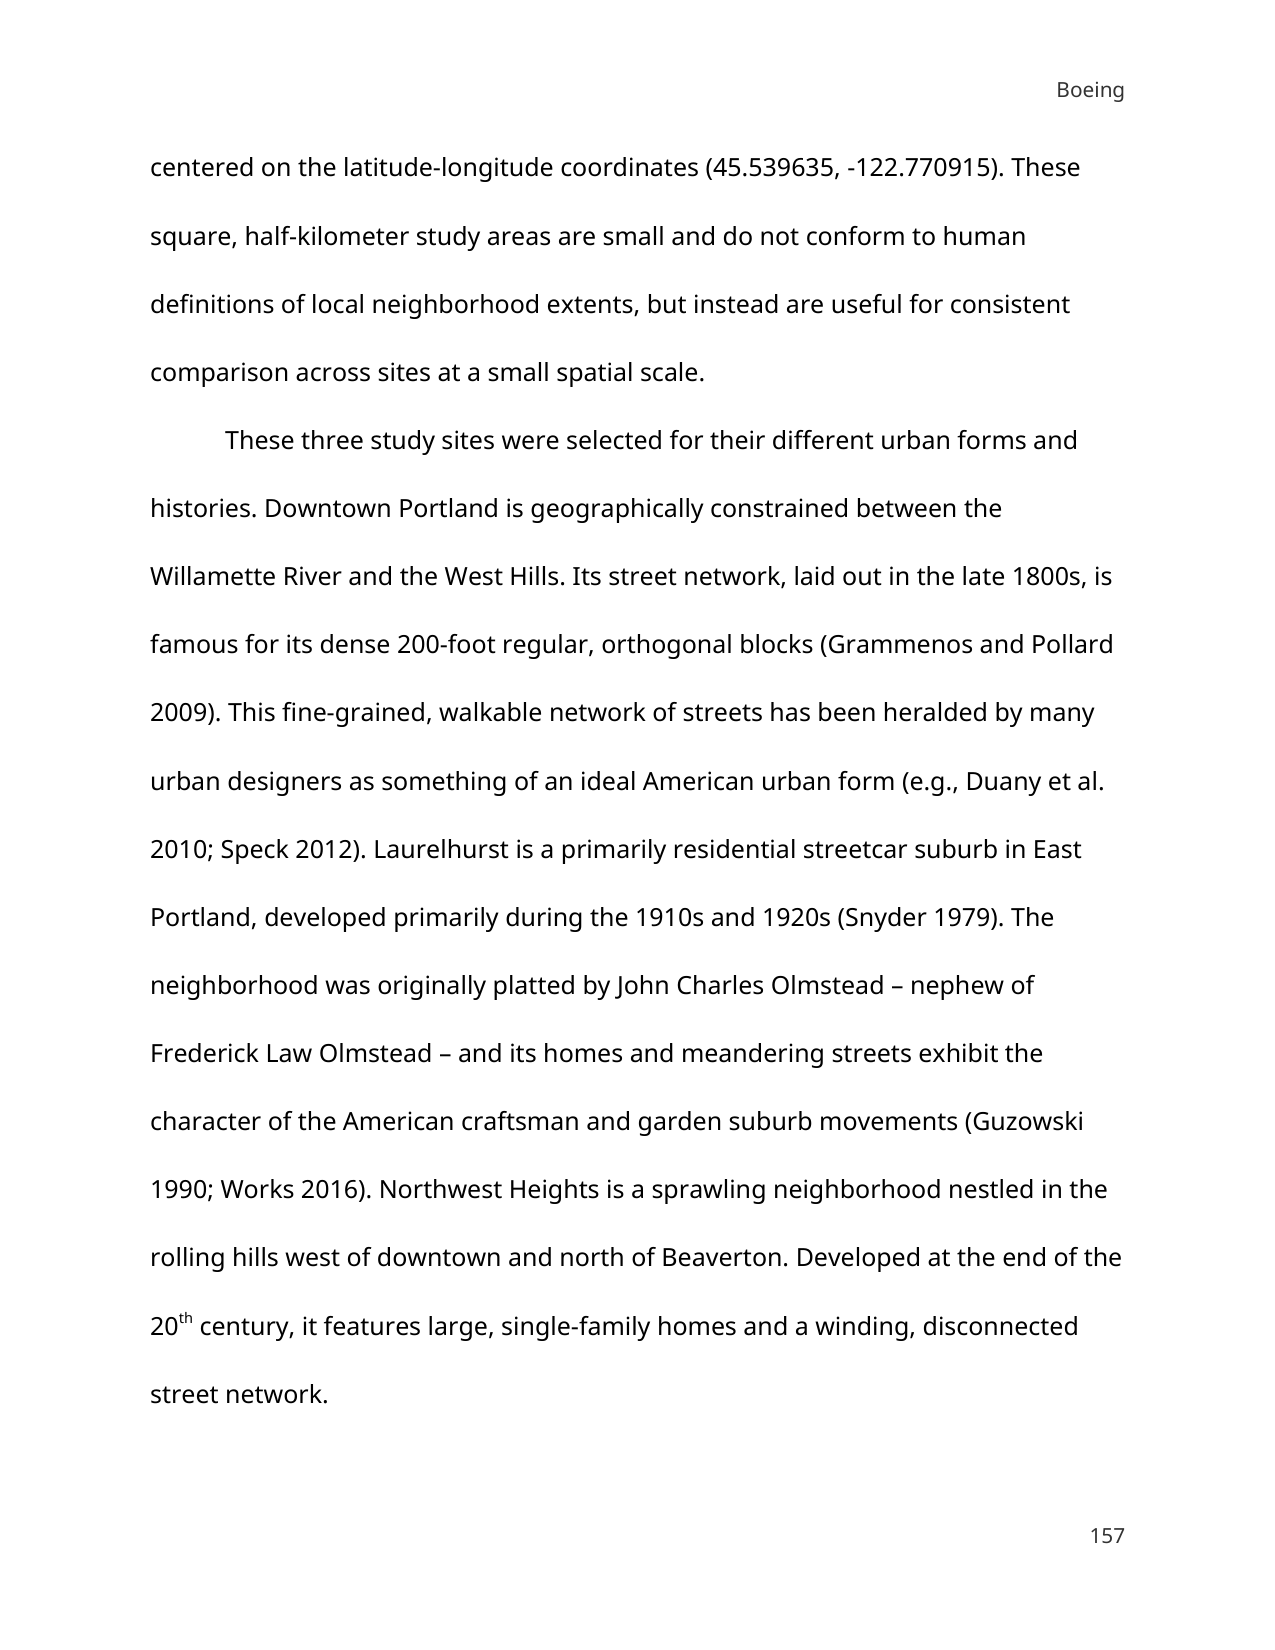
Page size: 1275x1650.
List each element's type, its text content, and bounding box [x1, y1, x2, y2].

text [150, 150, 1125, 388]
text These three study sites were selected for their different urban forms and histories. Downtown Portland is geographically constrained between the Willamette River and the West Hills. Its street network, laid out in the late 1800s, is famous for its dense 200-foot regular, orthogonal blocks (Grammenos and Pollard 2009). This fine-grained, walkable network of streets has been heralded by many urban designers as something of an ideal American urban form (e.g., Duany et al. 2010; Speck 2012). Laurelhurst is a primarily residential streetcar suburb in East Portland, developed primarily during the 1910s and 1920s (Snyder 1979). The neighborhood was originally platted by John Charles Olmstead – nephew of Frederick Law Olmstead – and its homes and meandering streets exhibit the character of the American craftsman and garden suburb movements (Guzowski 1990; Works 2016). Northwest Heights is a sprawling neighborhood nestled in the rolling hills west of downtown and north of Beaverton. Developed at the end of the 20th century, it features large, single-family homes and a winding, disconnected street network. [150, 422, 1125, 1410]
